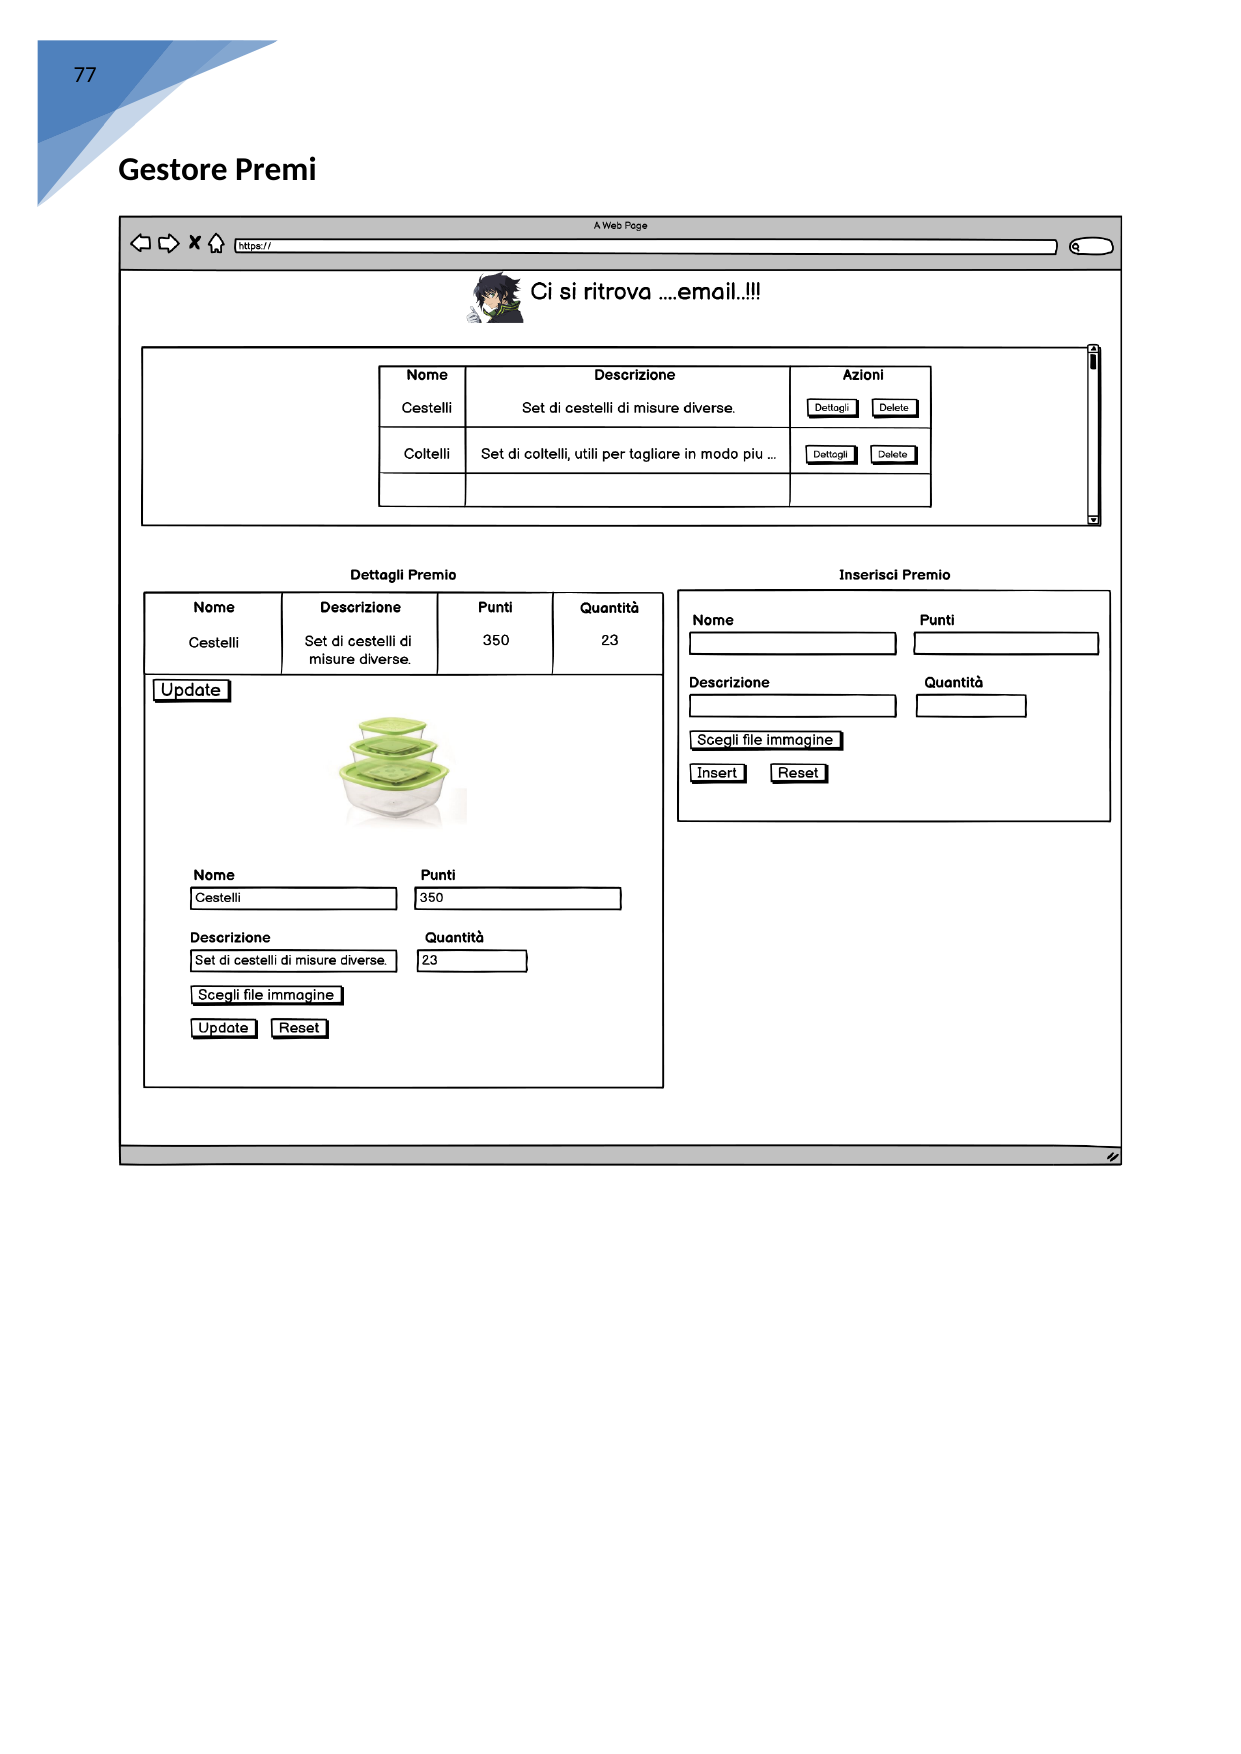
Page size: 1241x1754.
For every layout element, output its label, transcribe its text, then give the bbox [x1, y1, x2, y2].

picture [118, 215, 1123, 1166]
text Gestore Premi [118, 148, 1122, 188]
picture [37, 40, 279, 209]
